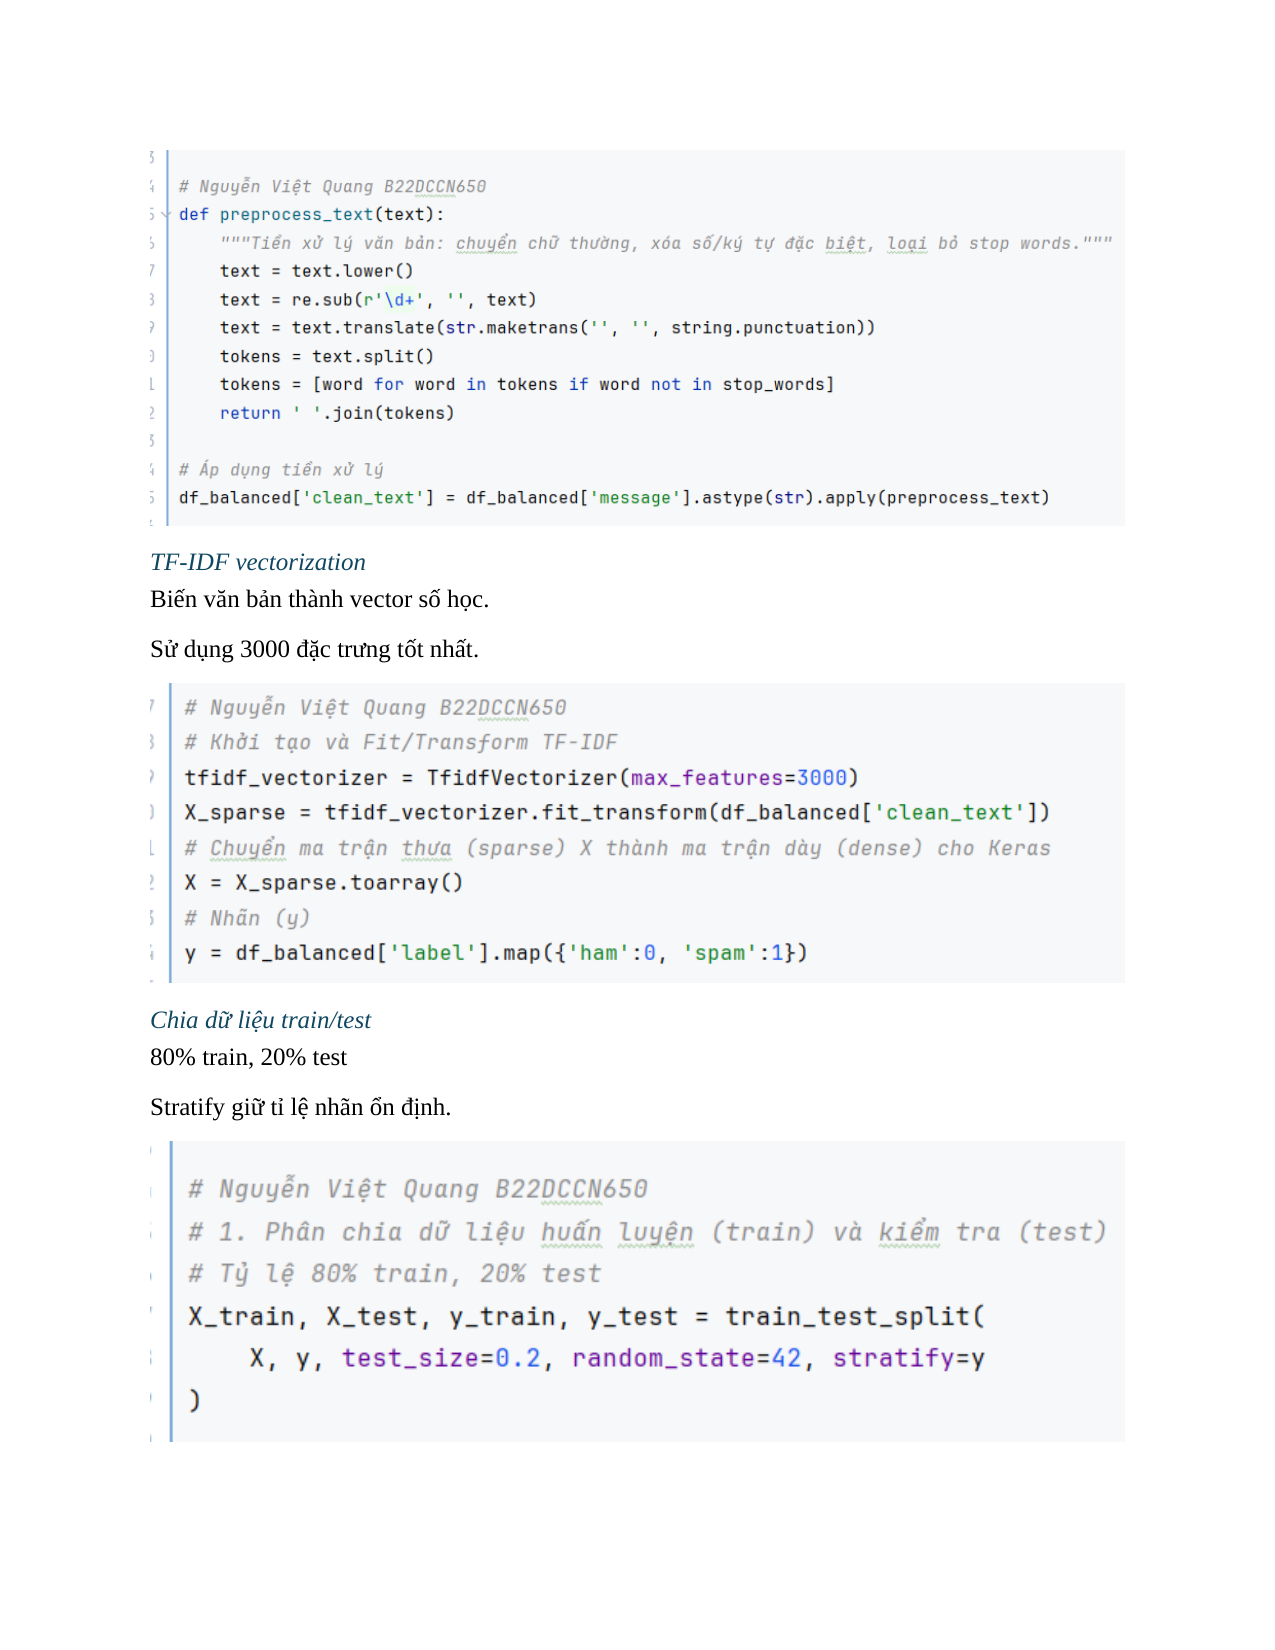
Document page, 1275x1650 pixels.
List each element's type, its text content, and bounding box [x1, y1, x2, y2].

text Sử dụng 3000 đặc trưng tốt nhất. [150, 634, 1125, 663]
subtitle TF-IDF vectorization [150, 547, 1125, 576]
subtitle Chia dữ liệu train/test [150, 1005, 1125, 1033]
text 80% train, 20% test [150, 1042, 1125, 1071]
text Stratify giữ tỉ lệ nhãn ổn định. [150, 1092, 1125, 1120]
picture [150, 1141, 1125, 1442]
picture [150, 683, 1125, 983]
picture [150, 150, 1125, 526]
text Biến văn bản thành vector số học. [150, 584, 1125, 613]
